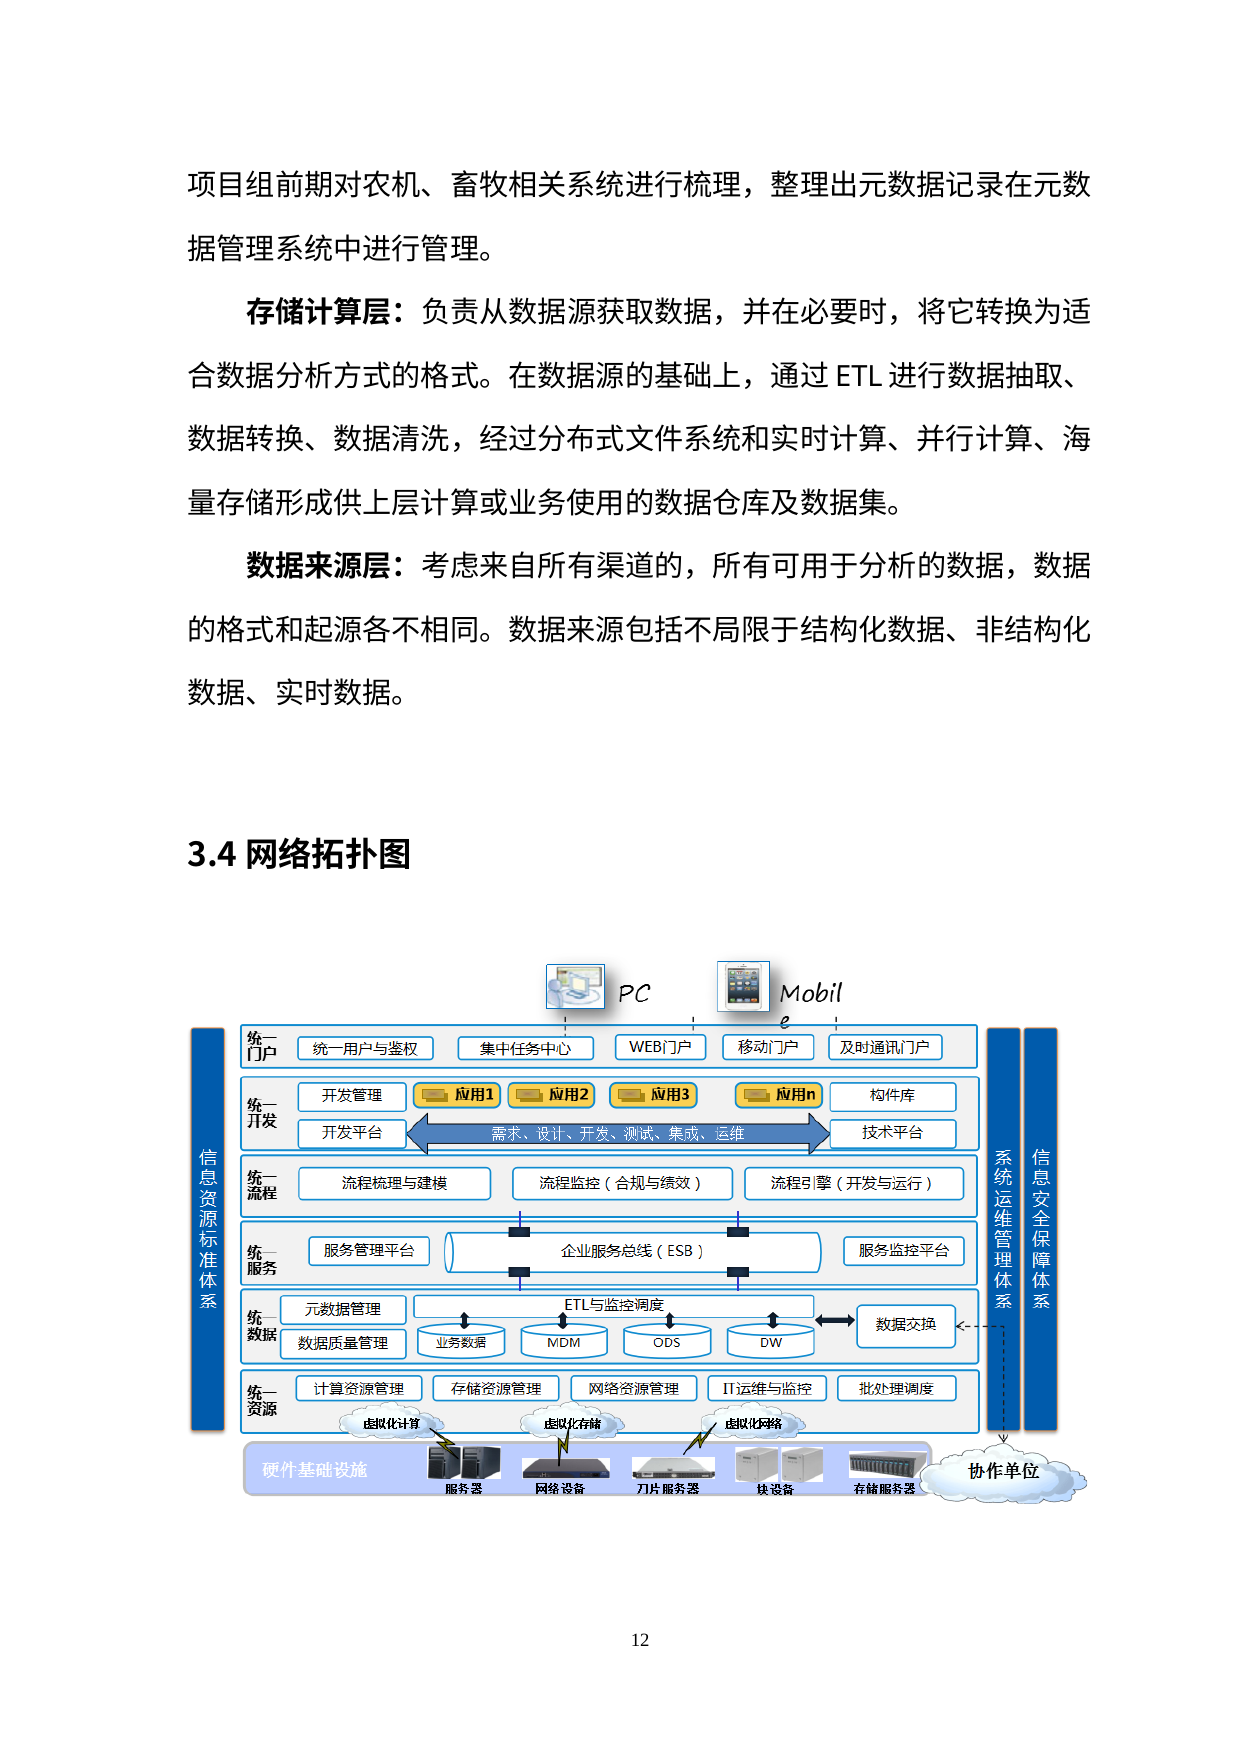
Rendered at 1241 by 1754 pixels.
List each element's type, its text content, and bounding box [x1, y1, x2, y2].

text 数据来源层：考虑来自所有渠道的，所有可用于分析的数据，数据的格式和起源各不相同。数据来源包括不局限于结构化数据、非结构化数据、实时数据。 [187, 543, 1093, 712]
subtitle 3.4 网络拓扑图 [187, 819, 1093, 884]
picture [187, 946, 1088, 1504]
text 存储计算层：负责从数据源获取数据，并在必要时，将它转换为适合数据分析方式的格式。在数据源的基础上，通过ETL进行数据抽取、数据转换、数据清洗，经过分布式文件系统和实时计算、并行计算、海量存储形成供上层计算或业务使用的数据仓库及数据集。 [187, 289, 1093, 522]
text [187, 162, 1093, 268]
